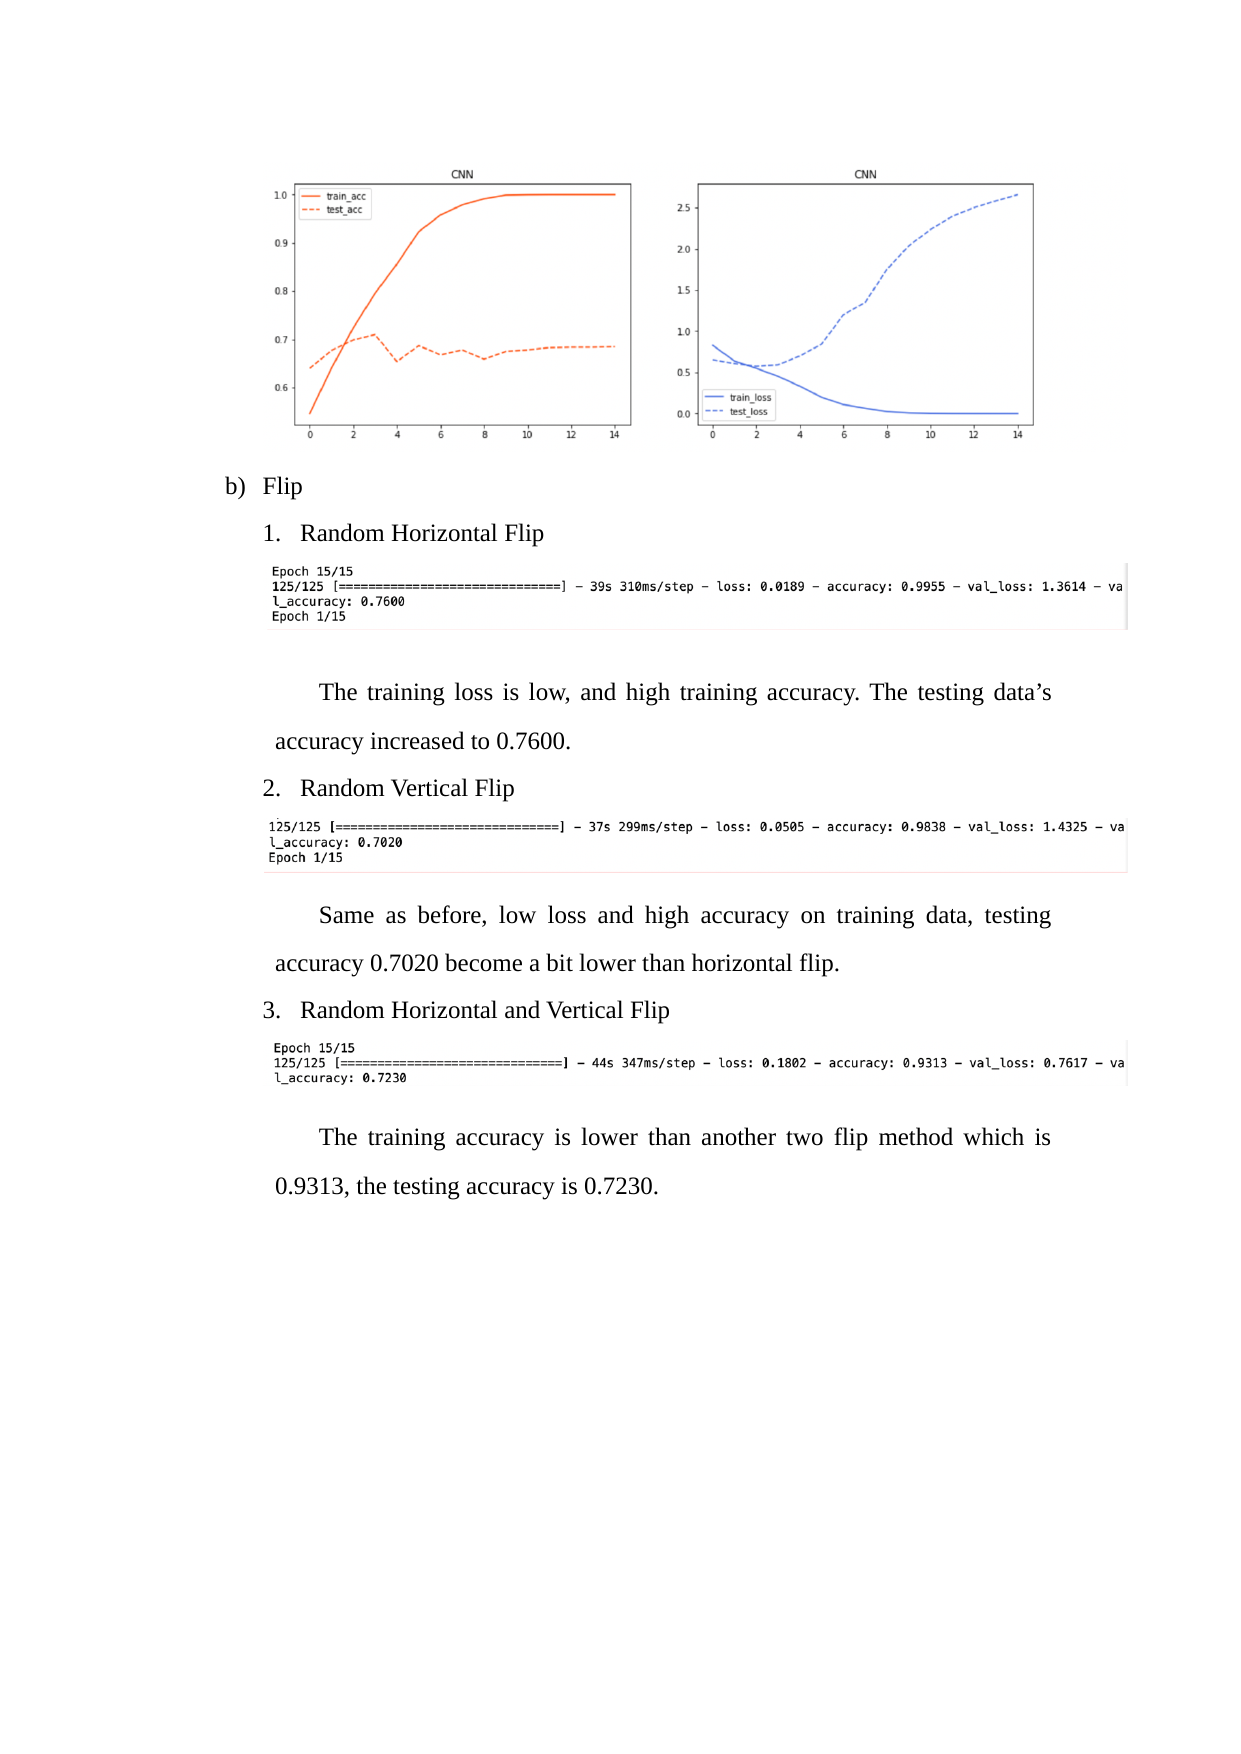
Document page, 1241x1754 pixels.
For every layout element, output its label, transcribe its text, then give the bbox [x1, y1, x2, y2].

picture [262, 162, 1128, 452]
picture [262, 563, 1128, 630]
list Random Horizontal and Vertical Flip [262, 993, 1053, 1026]
list Random Horizontal Flip [262, 516, 1053, 549]
list The training loss is low, and high training accuracy. The testing data’s accuracy increased to 0.7600. [275, 676, 1053, 757]
picture [262, 818, 1128, 873]
list The training accuracy is lower than another two flip method which is 0.9313, the testing accuracy is 0.7230. [275, 1120, 1053, 1202]
picture [262, 1040, 1128, 1086]
list Random Vertical Flip [262, 771, 1053, 804]
list Flip [225, 469, 1053, 502]
list Same as before, low loss and high accuracy on training data, testing accuracy 0.7020 become a bit lower than horizontal flip. [275, 898, 1053, 979]
